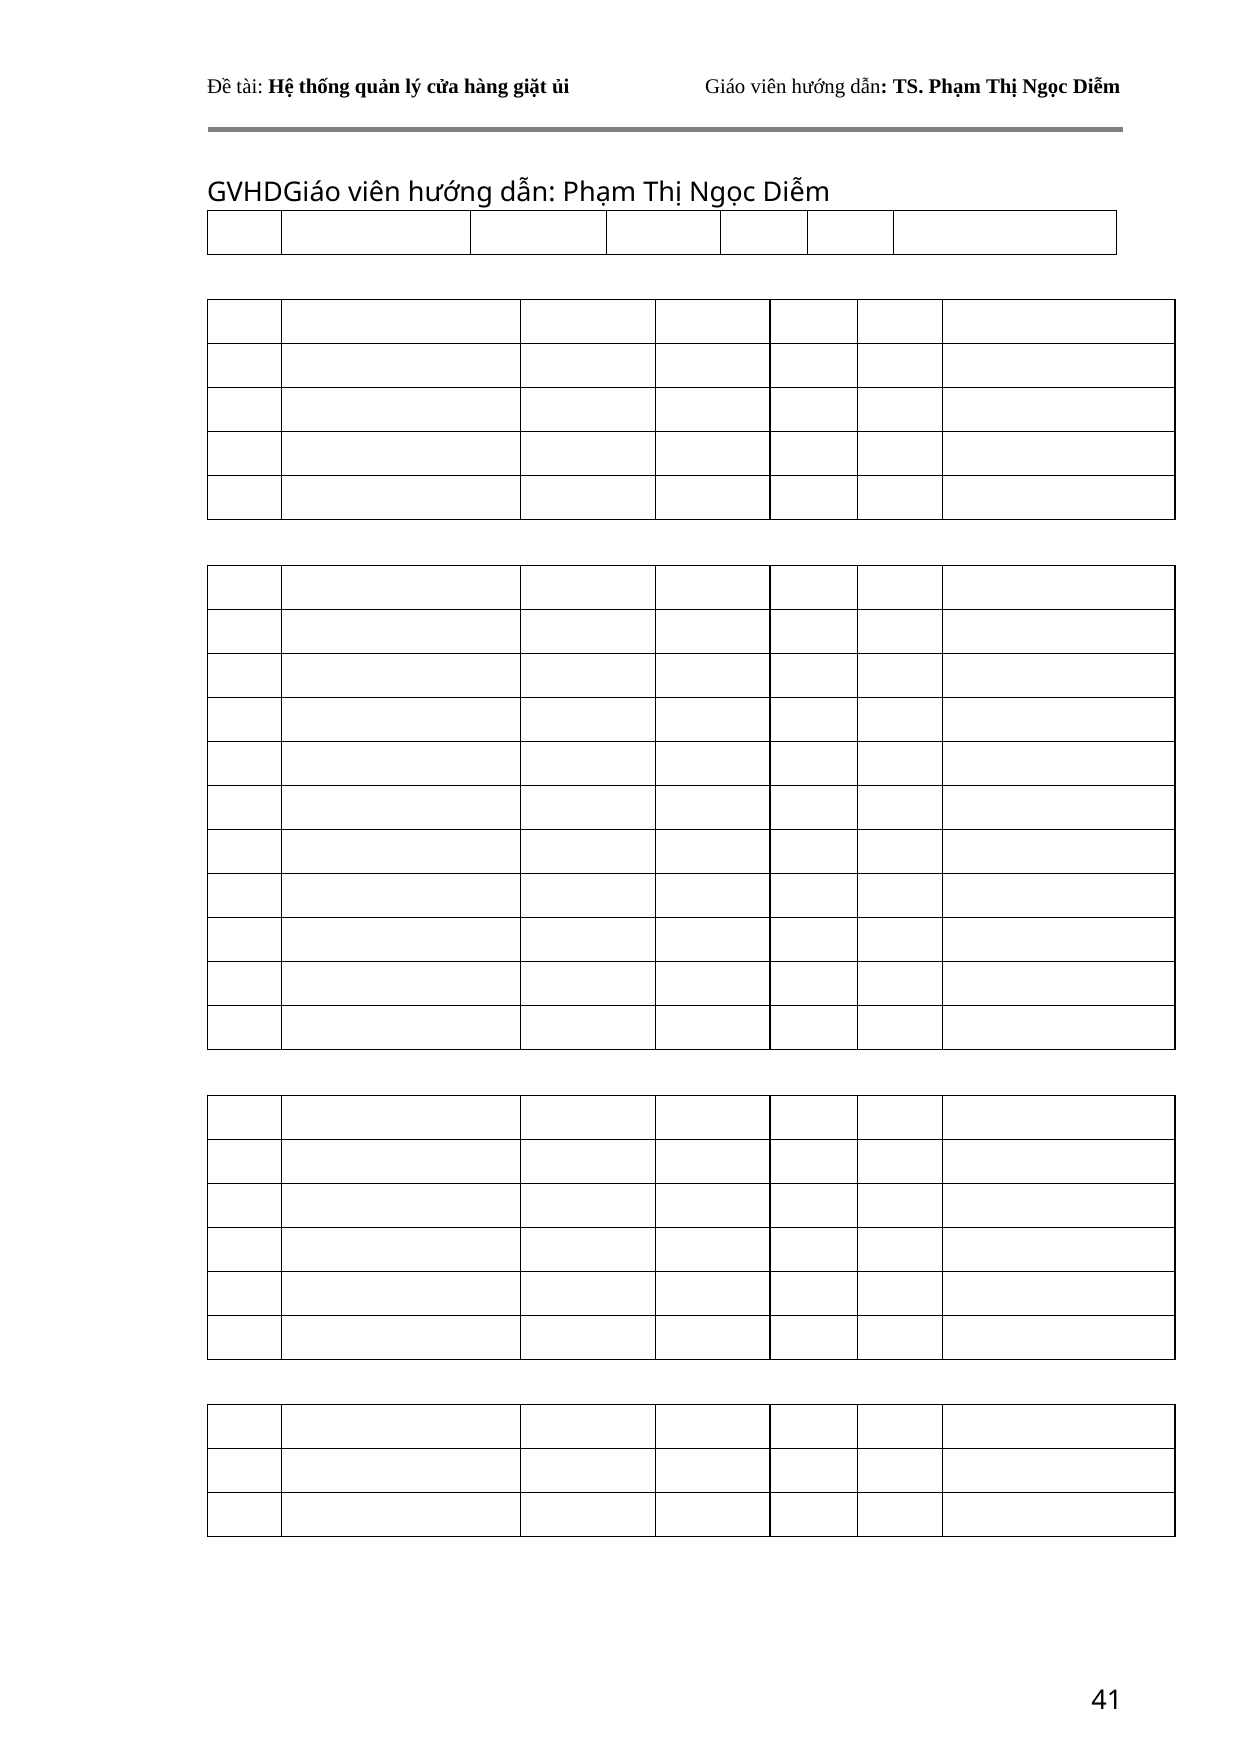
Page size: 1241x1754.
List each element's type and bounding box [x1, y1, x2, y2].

table_cell [858, 1449, 942, 1492]
table_cell [858, 654, 942, 697]
table_cell [771, 432, 857, 475]
table_cell [858, 742, 942, 785]
table_header [858, 566, 942, 609]
table_cell [656, 742, 769, 785]
table_cell [771, 476, 857, 519]
table_cell [521, 476, 655, 519]
table_cell [521, 1228, 655, 1271]
table_cell [521, 1272, 655, 1315]
table_cell [521, 610, 655, 653]
table_cell [943, 962, 1174, 1005]
table_cell [943, 830, 1174, 873]
table_header [282, 300, 520, 343]
table_cell [943, 1449, 1174, 1492]
table_cell [208, 1184, 281, 1227]
table_header [656, 566, 769, 609]
table_header [858, 1096, 942, 1138]
table_cell [656, 1316, 769, 1359]
table_cell [943, 1272, 1174, 1315]
table_cell [858, 918, 942, 961]
table_cell [656, 432, 769, 475]
table_cell [943, 1493, 1174, 1536]
table_cell [771, 786, 857, 829]
table_cell [771, 1006, 857, 1049]
table_cell [282, 1184, 520, 1227]
table_cell [607, 211, 720, 254]
table_cell [858, 1184, 942, 1227]
table_header [521, 566, 655, 609]
table_cell [521, 1316, 655, 1359]
table_header [858, 1405, 942, 1448]
table_cell [208, 698, 281, 741]
table_cell [858, 388, 942, 431]
table_cell [858, 610, 942, 653]
table_cell [656, 654, 769, 697]
table_cell [858, 344, 942, 387]
table_cell [771, 610, 857, 653]
table_cell [208, 476, 281, 519]
table_cell [858, 476, 942, 519]
table_cell [808, 211, 893, 254]
table_cell [771, 1493, 857, 1536]
table_cell [282, 1449, 520, 1492]
table_cell [858, 1140, 942, 1183]
table_cell [943, 698, 1174, 741]
table_header [282, 566, 520, 609]
table_header [771, 1405, 857, 1448]
table_header [208, 566, 281, 609]
table_cell [208, 786, 281, 829]
table_cell [521, 918, 655, 961]
table_cell [521, 388, 655, 431]
table_cell [208, 962, 281, 1005]
table_cell [521, 344, 655, 387]
table_cell [771, 830, 857, 873]
table_cell [656, 1449, 769, 1492]
table_header [521, 1405, 655, 1448]
table_cell [656, 1140, 769, 1183]
table_cell [943, 1006, 1174, 1049]
table_header [943, 300, 1174, 343]
table_cell [521, 1449, 655, 1492]
table_cell [656, 1228, 769, 1271]
table_cell [656, 610, 769, 653]
table_cell [858, 698, 942, 741]
table_cell [521, 1006, 655, 1049]
table_cell [656, 344, 769, 387]
table_cell [943, 1316, 1174, 1359]
table_cell [721, 211, 807, 254]
table_cell [858, 962, 942, 1005]
table_cell [656, 1272, 769, 1315]
table_cell [282, 211, 470, 254]
table_cell [943, 1140, 1174, 1183]
table_cell [208, 874, 281, 917]
table_cell [208, 742, 281, 785]
table_cell [771, 1316, 857, 1359]
table_cell [894, 211, 1116, 254]
table_cell [771, 388, 857, 431]
table_cell [943, 432, 1174, 475]
table_cell [208, 918, 281, 961]
table_cell [208, 388, 281, 431]
table_cell [943, 388, 1174, 431]
table_cell [282, 1272, 520, 1315]
table_cell [208, 1228, 281, 1271]
table_header [943, 1096, 1174, 1138]
table_cell [521, 830, 655, 873]
table_cell [771, 1228, 857, 1271]
table_cell [858, 1272, 942, 1315]
table_cell [858, 1006, 942, 1049]
table_cell [858, 1228, 942, 1271]
table_cell [282, 698, 520, 741]
table_cell [521, 874, 655, 917]
table_cell [208, 1006, 281, 1049]
table_cell [858, 432, 942, 475]
table_cell [858, 830, 942, 873]
table_cell [656, 1006, 769, 1049]
table_cell [943, 610, 1174, 653]
table_cell [771, 962, 857, 1005]
table_cell [943, 1228, 1174, 1271]
table_cell [521, 1140, 655, 1183]
table_cell [943, 918, 1174, 961]
table_cell [521, 962, 655, 1005]
table_cell [282, 1140, 520, 1183]
table_cell [208, 1316, 281, 1359]
table_cell [208, 830, 281, 873]
table_cell [208, 1140, 281, 1183]
table_cell [521, 1184, 655, 1227]
table_cell [282, 962, 520, 1005]
table_cell [208, 1493, 281, 1536]
table_cell [656, 918, 769, 961]
table_cell [858, 1316, 942, 1359]
table_cell [771, 742, 857, 785]
table_cell [208, 432, 281, 475]
table_cell [208, 1449, 281, 1492]
table_cell [282, 344, 520, 387]
table_cell [943, 786, 1174, 829]
table_cell [943, 874, 1174, 917]
table_cell [282, 1493, 520, 1536]
table_cell [771, 1140, 857, 1183]
table_header [656, 1405, 769, 1448]
table_cell [521, 742, 655, 785]
table_cell [282, 476, 520, 519]
table_cell [943, 1184, 1174, 1227]
table_cell [771, 654, 857, 697]
table_cell [771, 1184, 857, 1227]
table_cell [858, 786, 942, 829]
table_cell [771, 874, 857, 917]
table_header [858, 300, 942, 343]
table_header [771, 300, 857, 343]
table_cell [208, 610, 281, 653]
table_header [656, 300, 769, 343]
table_cell [521, 432, 655, 475]
table_cell [471, 211, 606, 254]
table_header [208, 1096, 281, 1138]
table_cell [208, 344, 281, 387]
table_cell [282, 388, 520, 431]
table_header [282, 1096, 520, 1138]
table_header [208, 1405, 281, 1448]
table_header [208, 300, 281, 343]
table_cell [771, 918, 857, 961]
table_cell [282, 1316, 520, 1359]
table_cell [656, 476, 769, 519]
table_cell [521, 786, 655, 829]
table_cell [656, 698, 769, 741]
table_cell [282, 918, 520, 961]
table_cell [208, 211, 281, 254]
table_cell [771, 1449, 857, 1492]
table_cell [656, 830, 769, 873]
table_header [771, 566, 857, 609]
table_header [521, 1096, 655, 1138]
table_header [656, 1096, 769, 1138]
table_cell [943, 476, 1174, 519]
table_cell [282, 654, 520, 697]
table_cell [771, 698, 857, 741]
table_cell [208, 654, 281, 697]
table_header [282, 1405, 520, 1448]
table_cell [656, 786, 769, 829]
table_cell [282, 610, 520, 653]
table_cell [208, 1272, 281, 1315]
table_cell [282, 742, 520, 785]
table_cell [943, 742, 1174, 785]
table_cell [282, 1006, 520, 1049]
table_cell [656, 962, 769, 1005]
table_cell [771, 1272, 857, 1315]
table_header [521, 300, 655, 343]
table_header [771, 1096, 857, 1138]
table_cell [282, 786, 520, 829]
table_cell [858, 1493, 942, 1536]
table_cell [521, 1493, 655, 1536]
table_cell [656, 388, 769, 431]
table_cell [943, 654, 1174, 697]
table_header [943, 566, 1174, 609]
table_cell [282, 830, 520, 873]
table_cell [521, 698, 655, 741]
table_cell [771, 344, 857, 387]
table_cell [282, 874, 520, 917]
table_cell [943, 344, 1174, 387]
table_cell [656, 874, 769, 917]
table_cell [656, 1493, 769, 1536]
table_cell [858, 874, 942, 917]
table_cell [521, 654, 655, 697]
table_header [943, 1405, 1174, 1448]
table_cell [282, 432, 520, 475]
table_cell [282, 1228, 520, 1271]
table_cell [656, 1184, 769, 1227]
